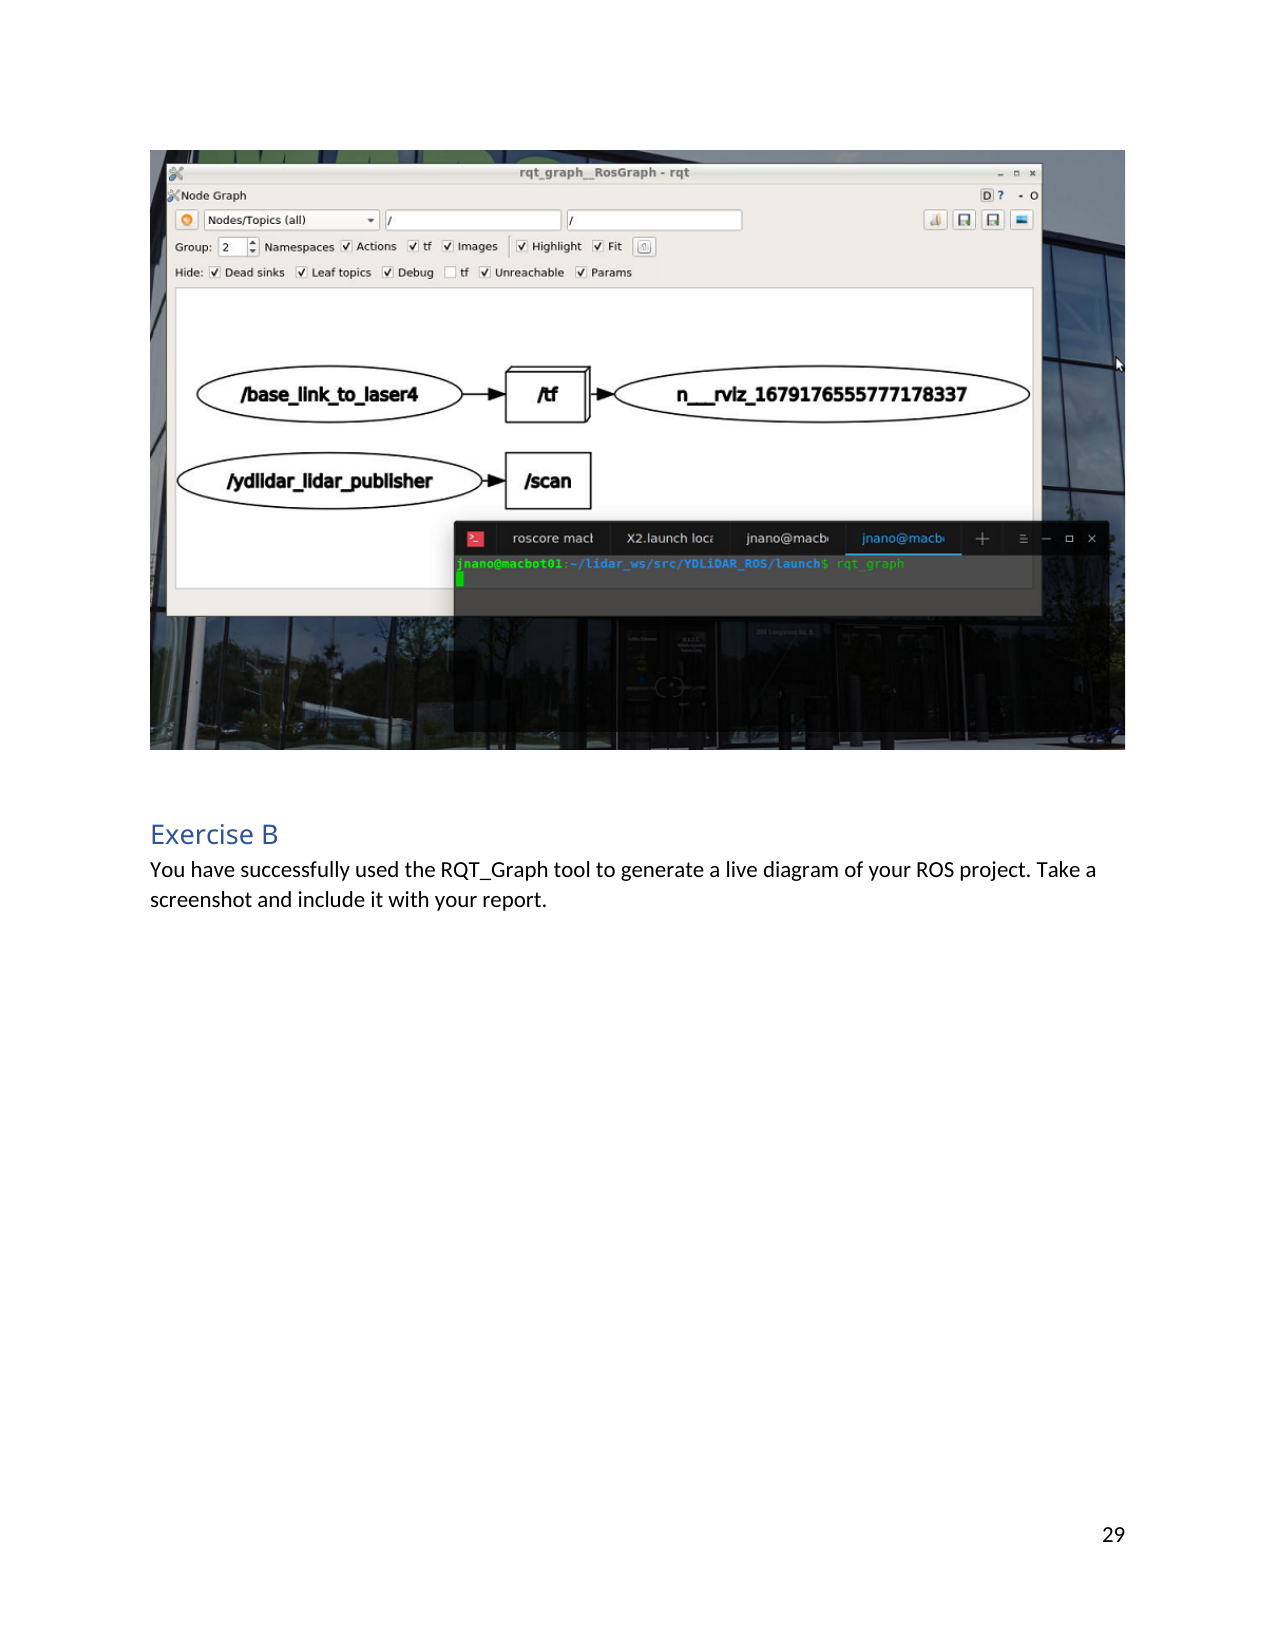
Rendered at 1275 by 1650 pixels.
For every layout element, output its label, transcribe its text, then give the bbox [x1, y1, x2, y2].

picture [150, 150, 1125, 750]
subtitle Exercise B [150, 816, 1125, 852]
text You have successfully used the RQT_Graph tool to generate a live diagram of your ROS project. Take a screenshot and include it with your report. [150, 855, 1125, 913]
